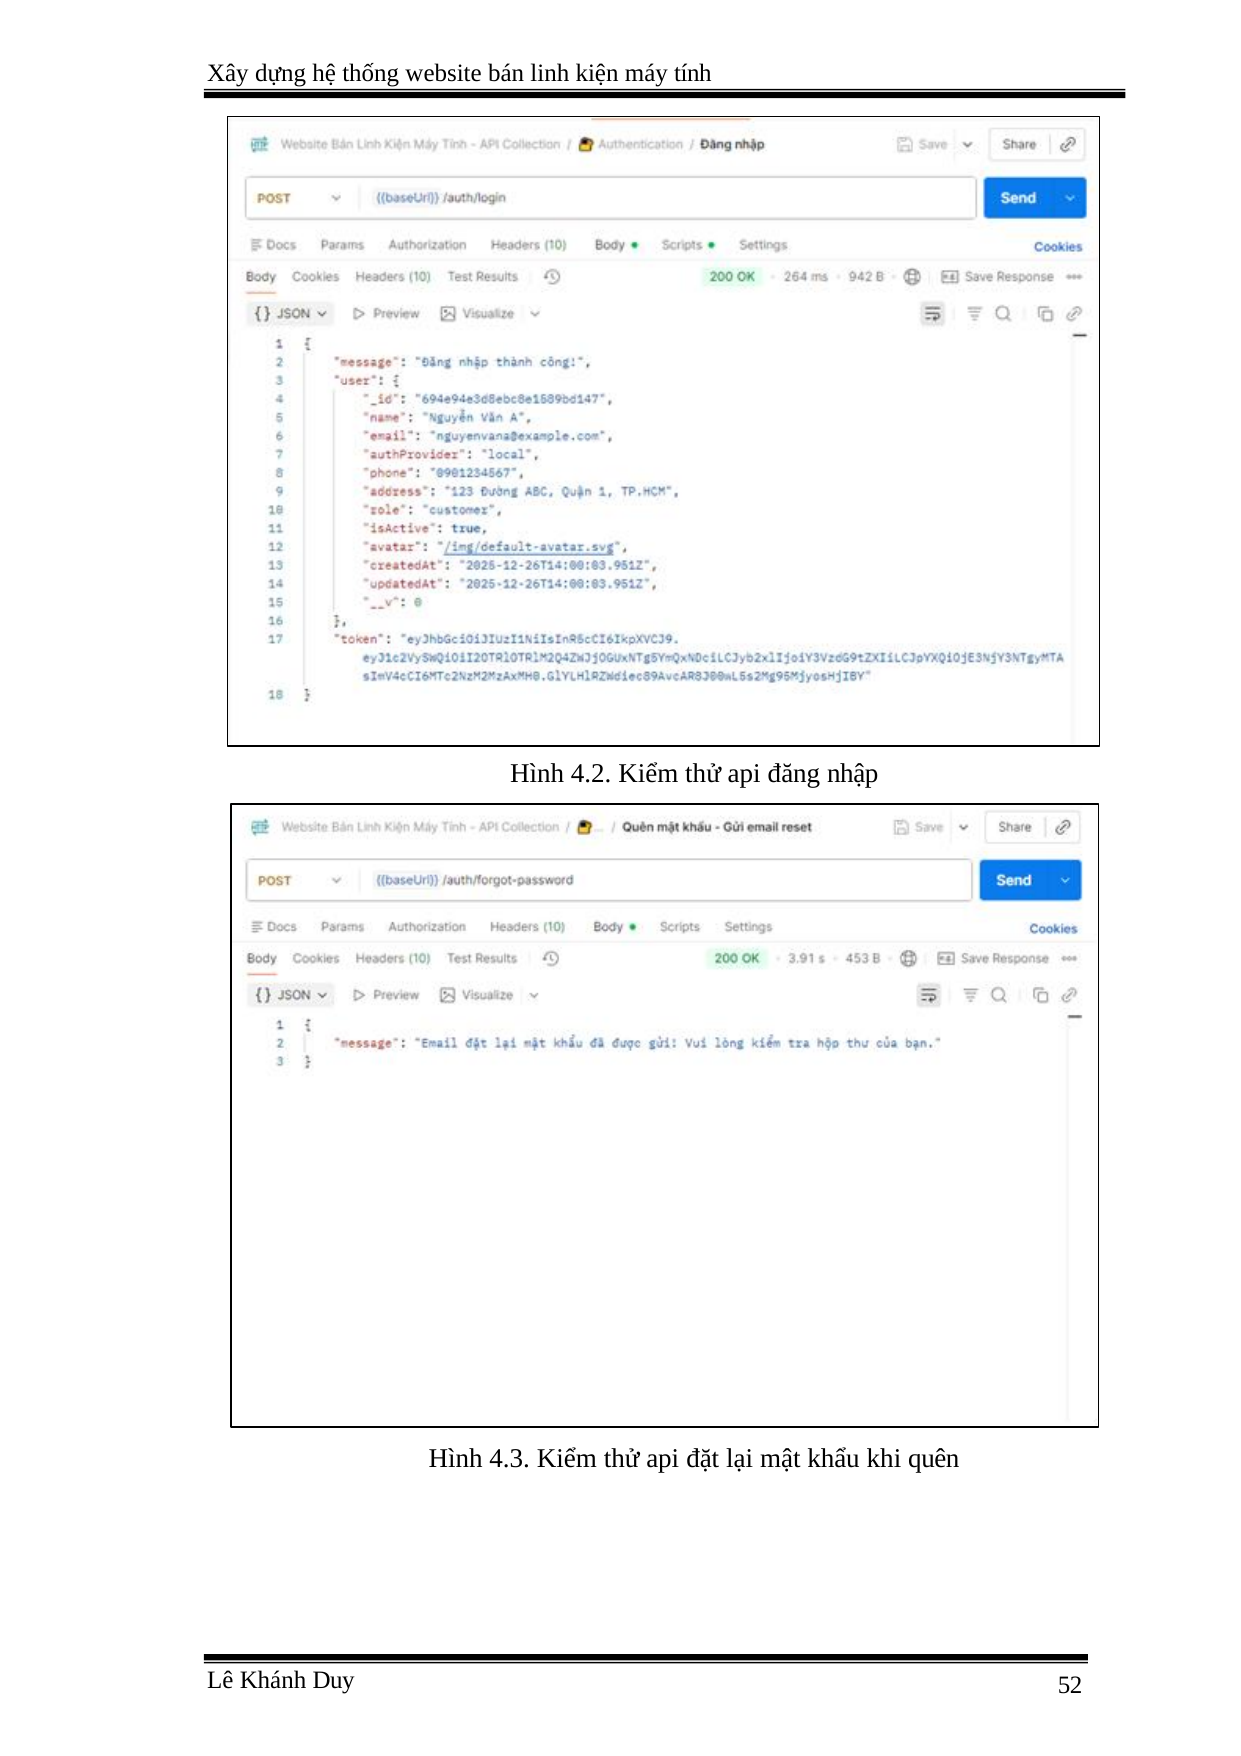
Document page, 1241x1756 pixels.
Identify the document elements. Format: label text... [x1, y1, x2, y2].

picture [228, 117, 1098, 744]
picture [232, 805, 1097, 1425]
text Hình 4.2. Kiểm thử api đăng nhập [258, 757, 1130, 788]
